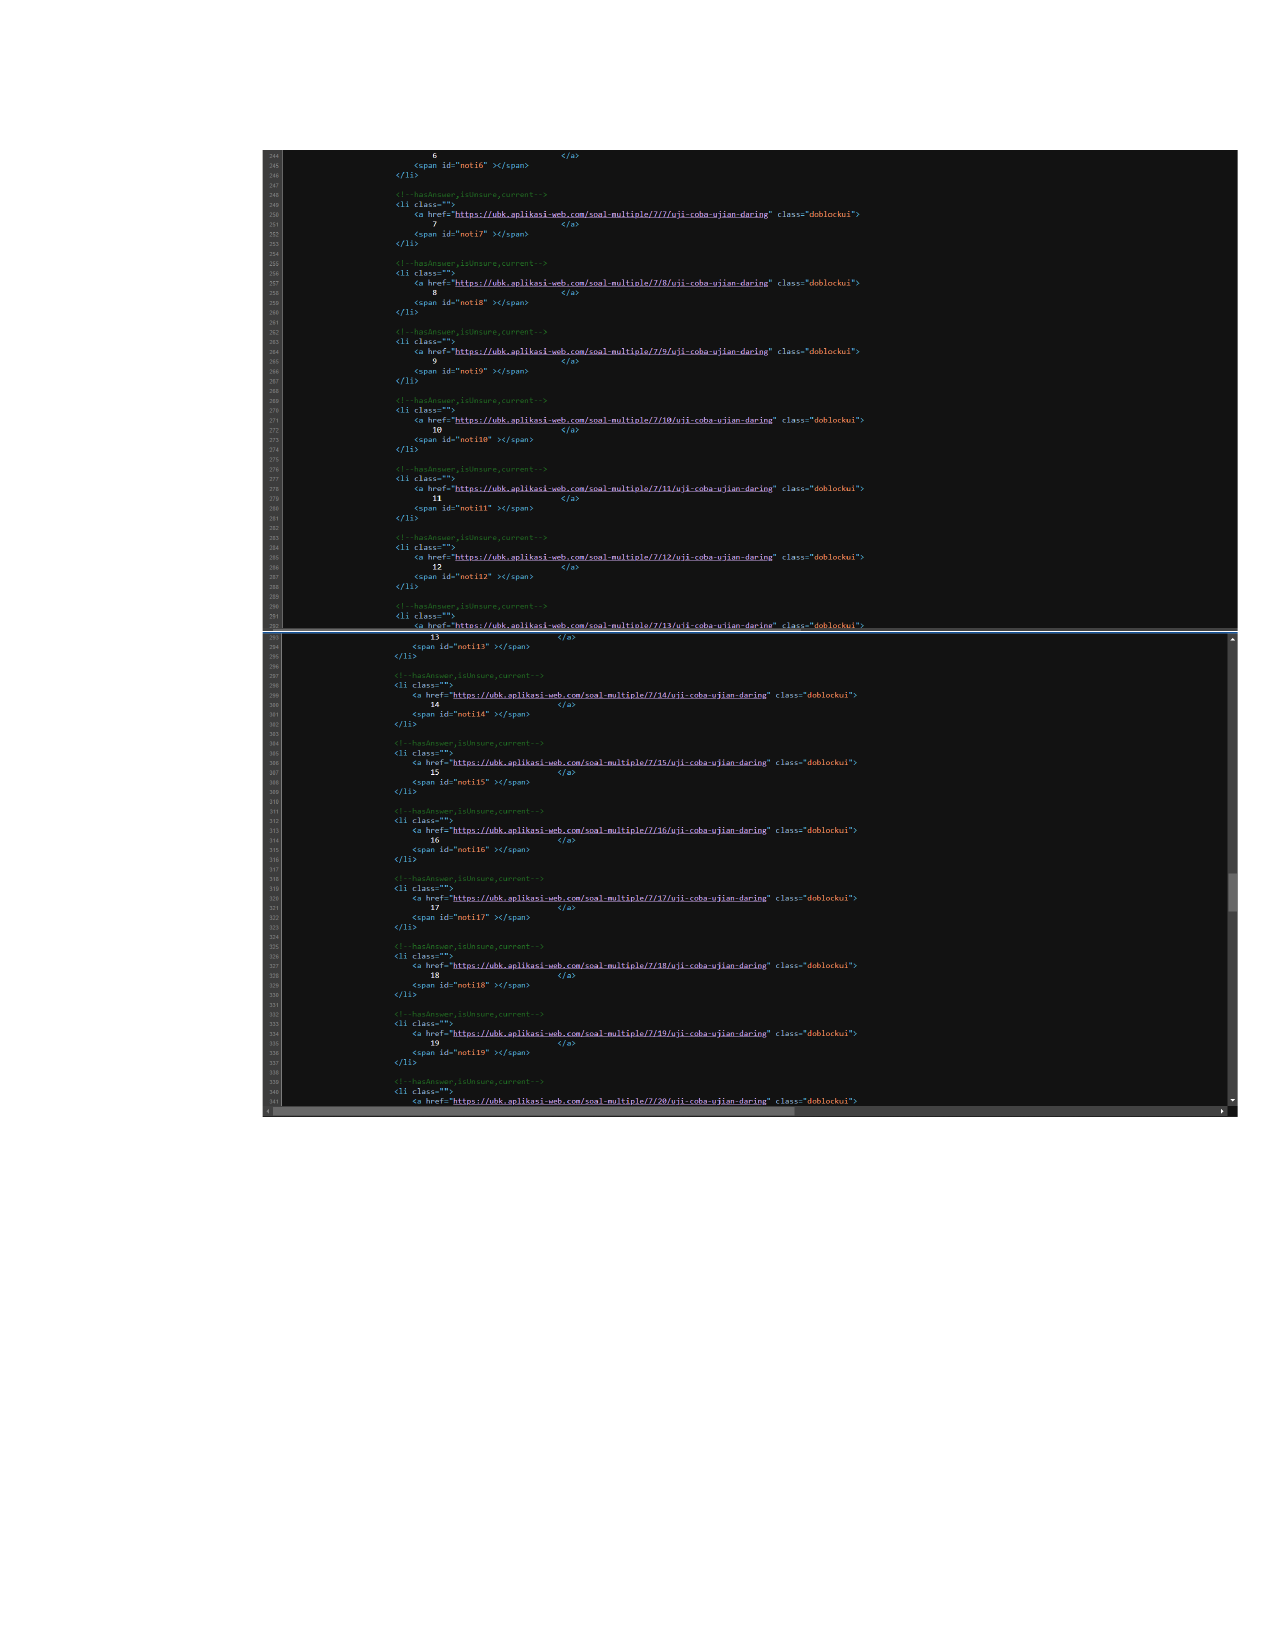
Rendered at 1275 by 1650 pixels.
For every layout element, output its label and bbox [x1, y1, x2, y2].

picture [262, 632, 1238, 1117]
picture [262, 150, 1238, 631]
